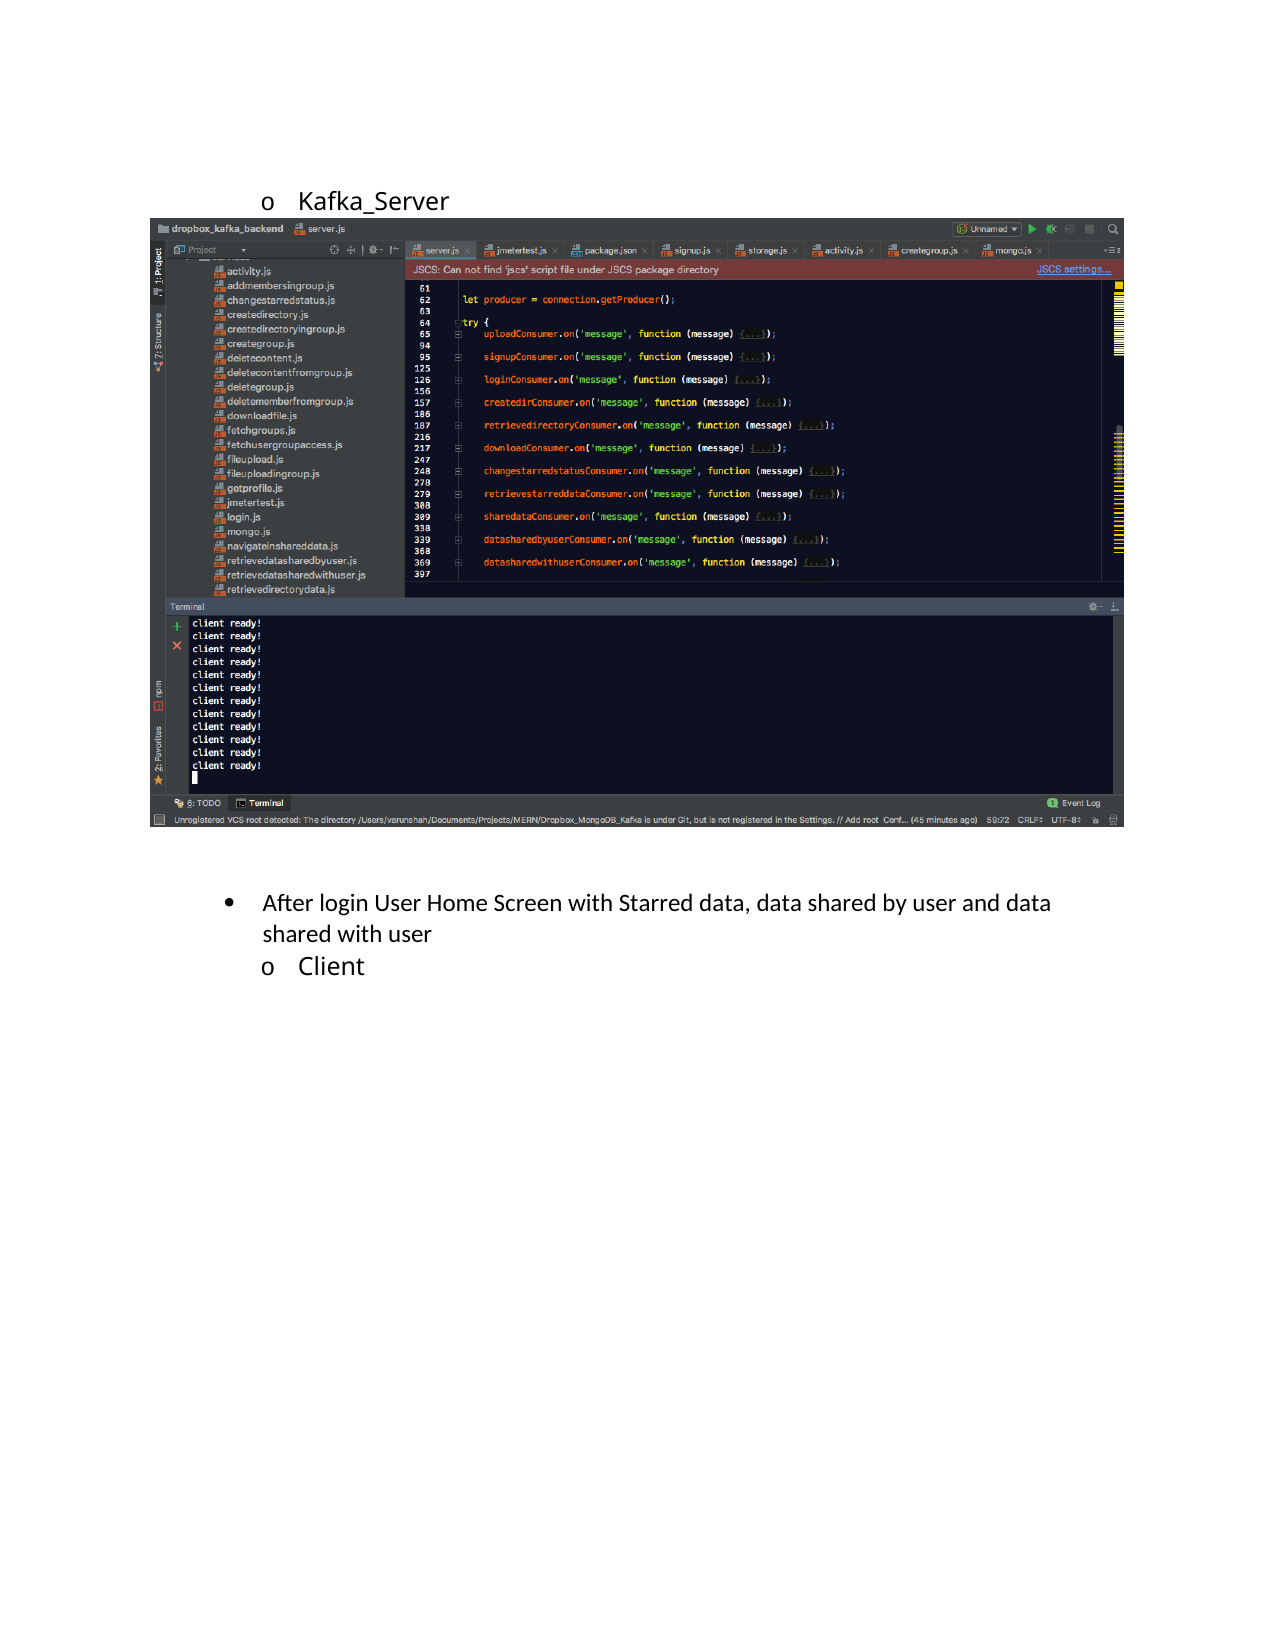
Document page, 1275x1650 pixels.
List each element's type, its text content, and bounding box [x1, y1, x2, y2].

list Kafka_Server [260, 184, 1125, 218]
list After login User Home Screen with Starred data, data shared by user and data shared with user [225, 887, 1125, 948]
list Client [260, 948, 1125, 983]
picture [150, 218, 1124, 827]
